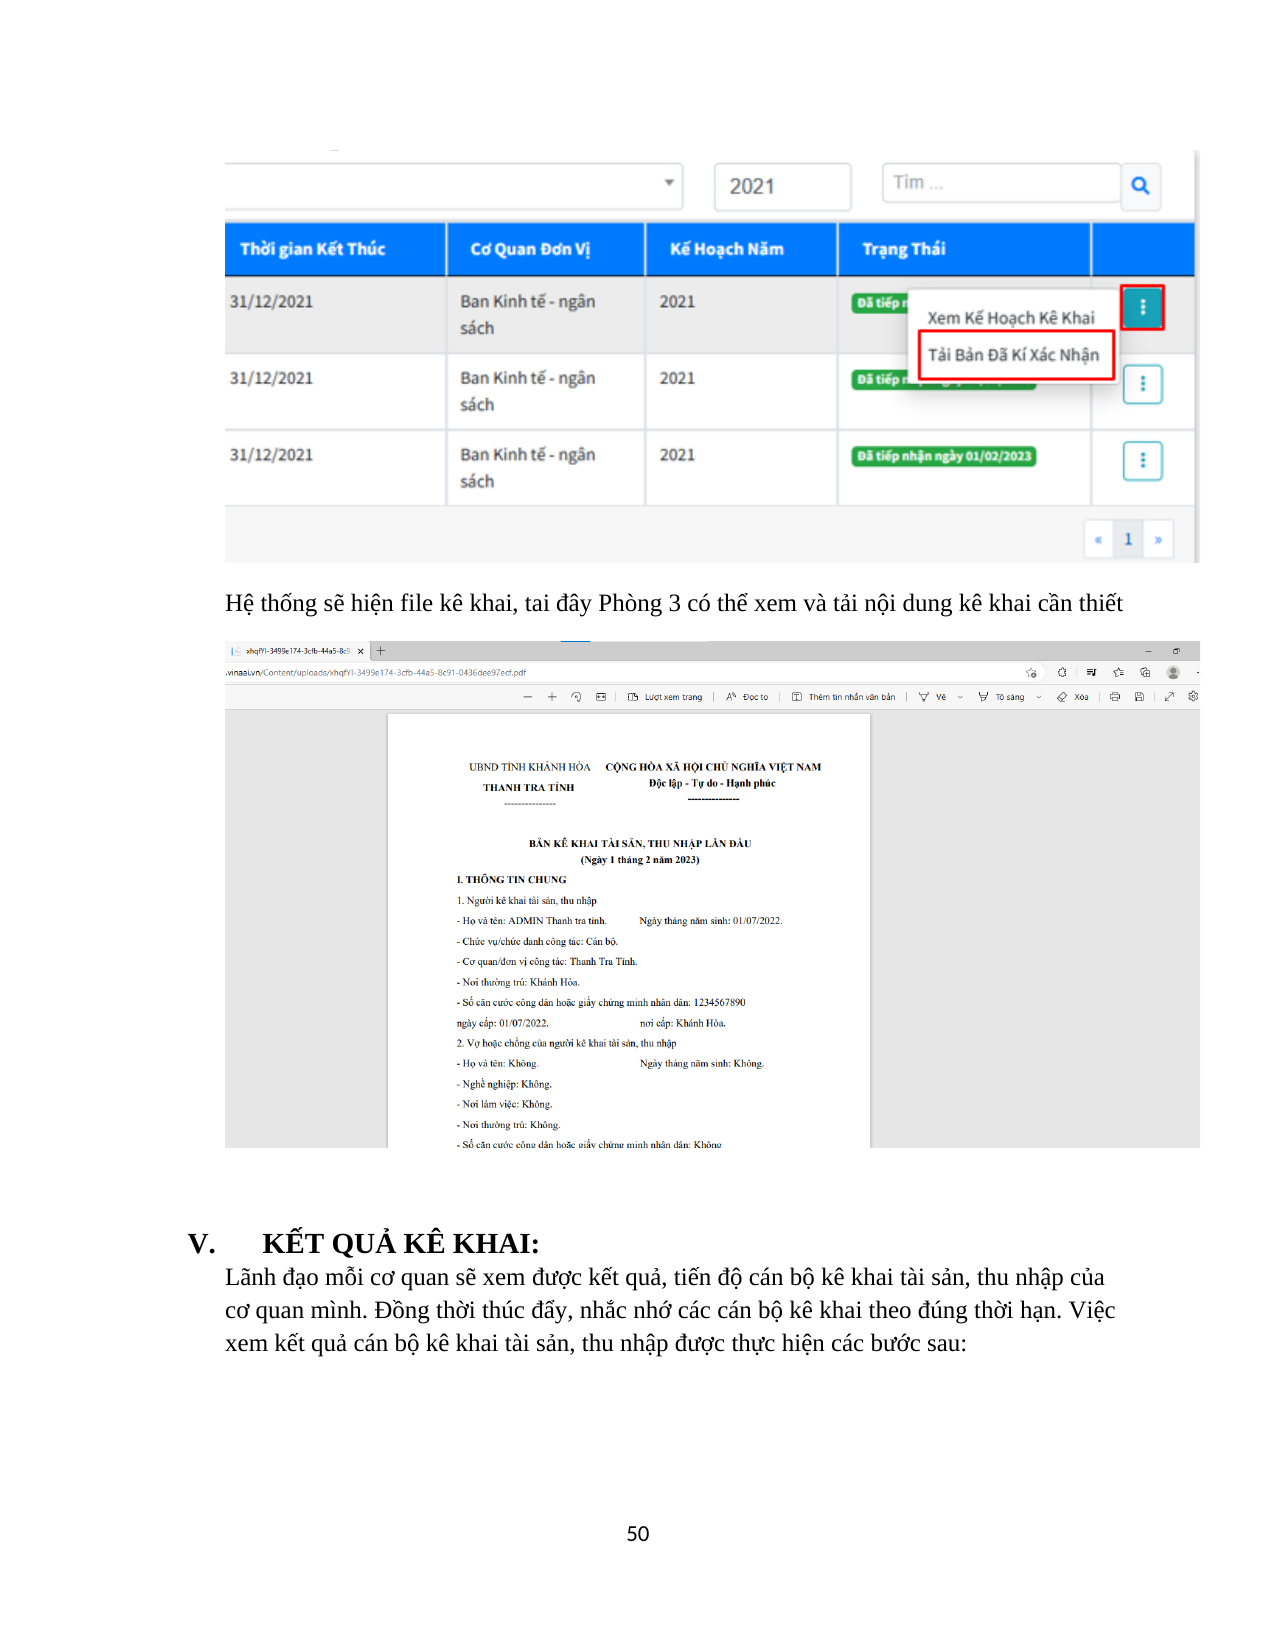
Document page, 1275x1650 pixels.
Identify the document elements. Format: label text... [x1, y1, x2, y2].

list Lãnh đạo mỗi cơ quan sẽ xem được kết quả, tiến độ cán bộ kê khai tài sản, thu nhập của cơ quan mình. Đồng thời thúc đẩy, nhắc nhớ các cán bộ kê khai theo đúng thời hạn. Việc xem kết quả cán bộ kê khai tài sản, thu nhập được thực hiện các bước sau: [225, 1262, 1125, 1357]
list KẾT QUẢ KÊ KHAI: [187, 1226, 1125, 1260]
text Hệ thống sẽ hiện file kê khai, tai đây Phòng 3 có thể xem và tải nội dung kê khai cần thiết [225, 588, 1125, 617]
picture [225, 641, 1200, 1148]
picture [225, 150, 1200, 563]
